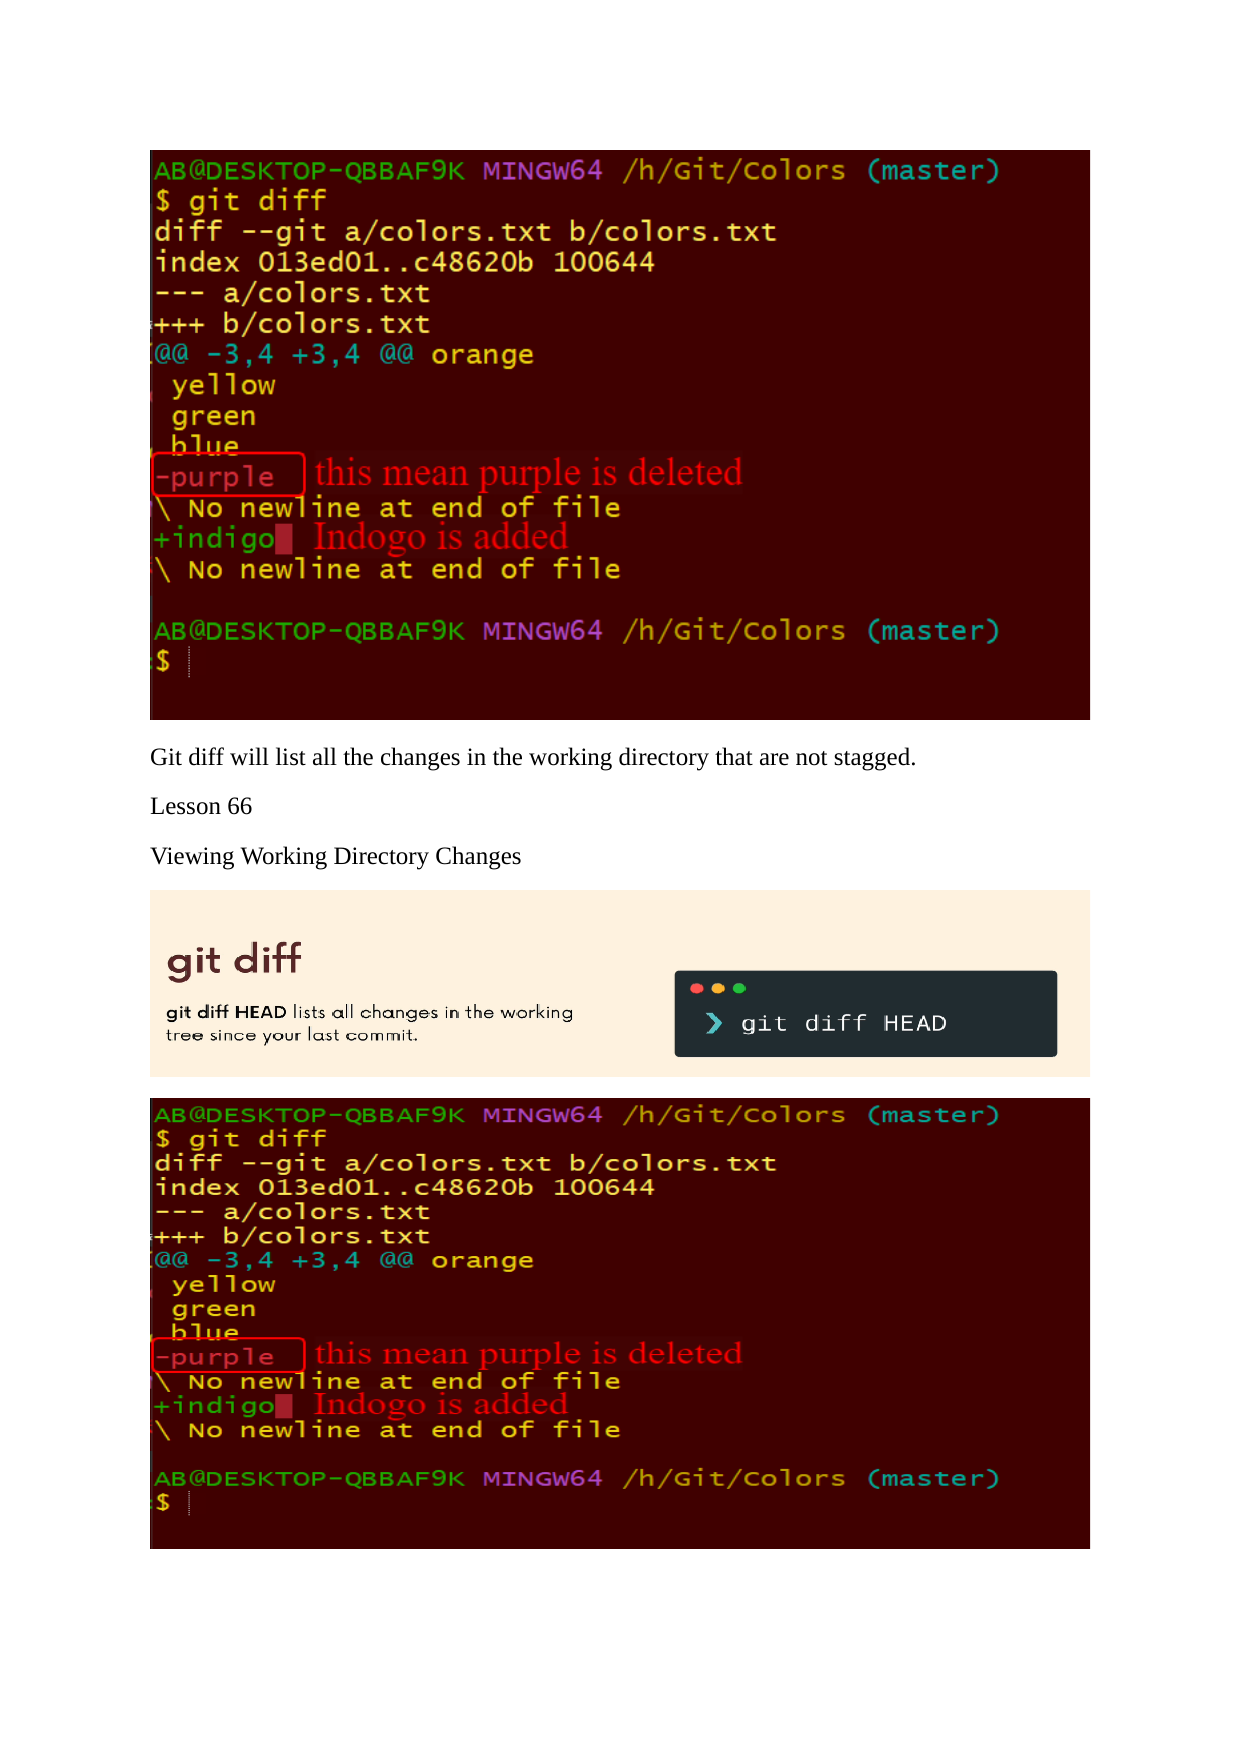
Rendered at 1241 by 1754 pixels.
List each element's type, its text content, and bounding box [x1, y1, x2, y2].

text Viewing Working Directory Changes [150, 841, 1090, 870]
text Git diff will list all the changes in the working directory that are not stagged. [150, 742, 1090, 771]
picture [150, 1098, 1091, 1549]
picture [150, 890, 1091, 1077]
text Lesson 66 [150, 791, 1090, 820]
picture [150, 150, 1091, 720]
